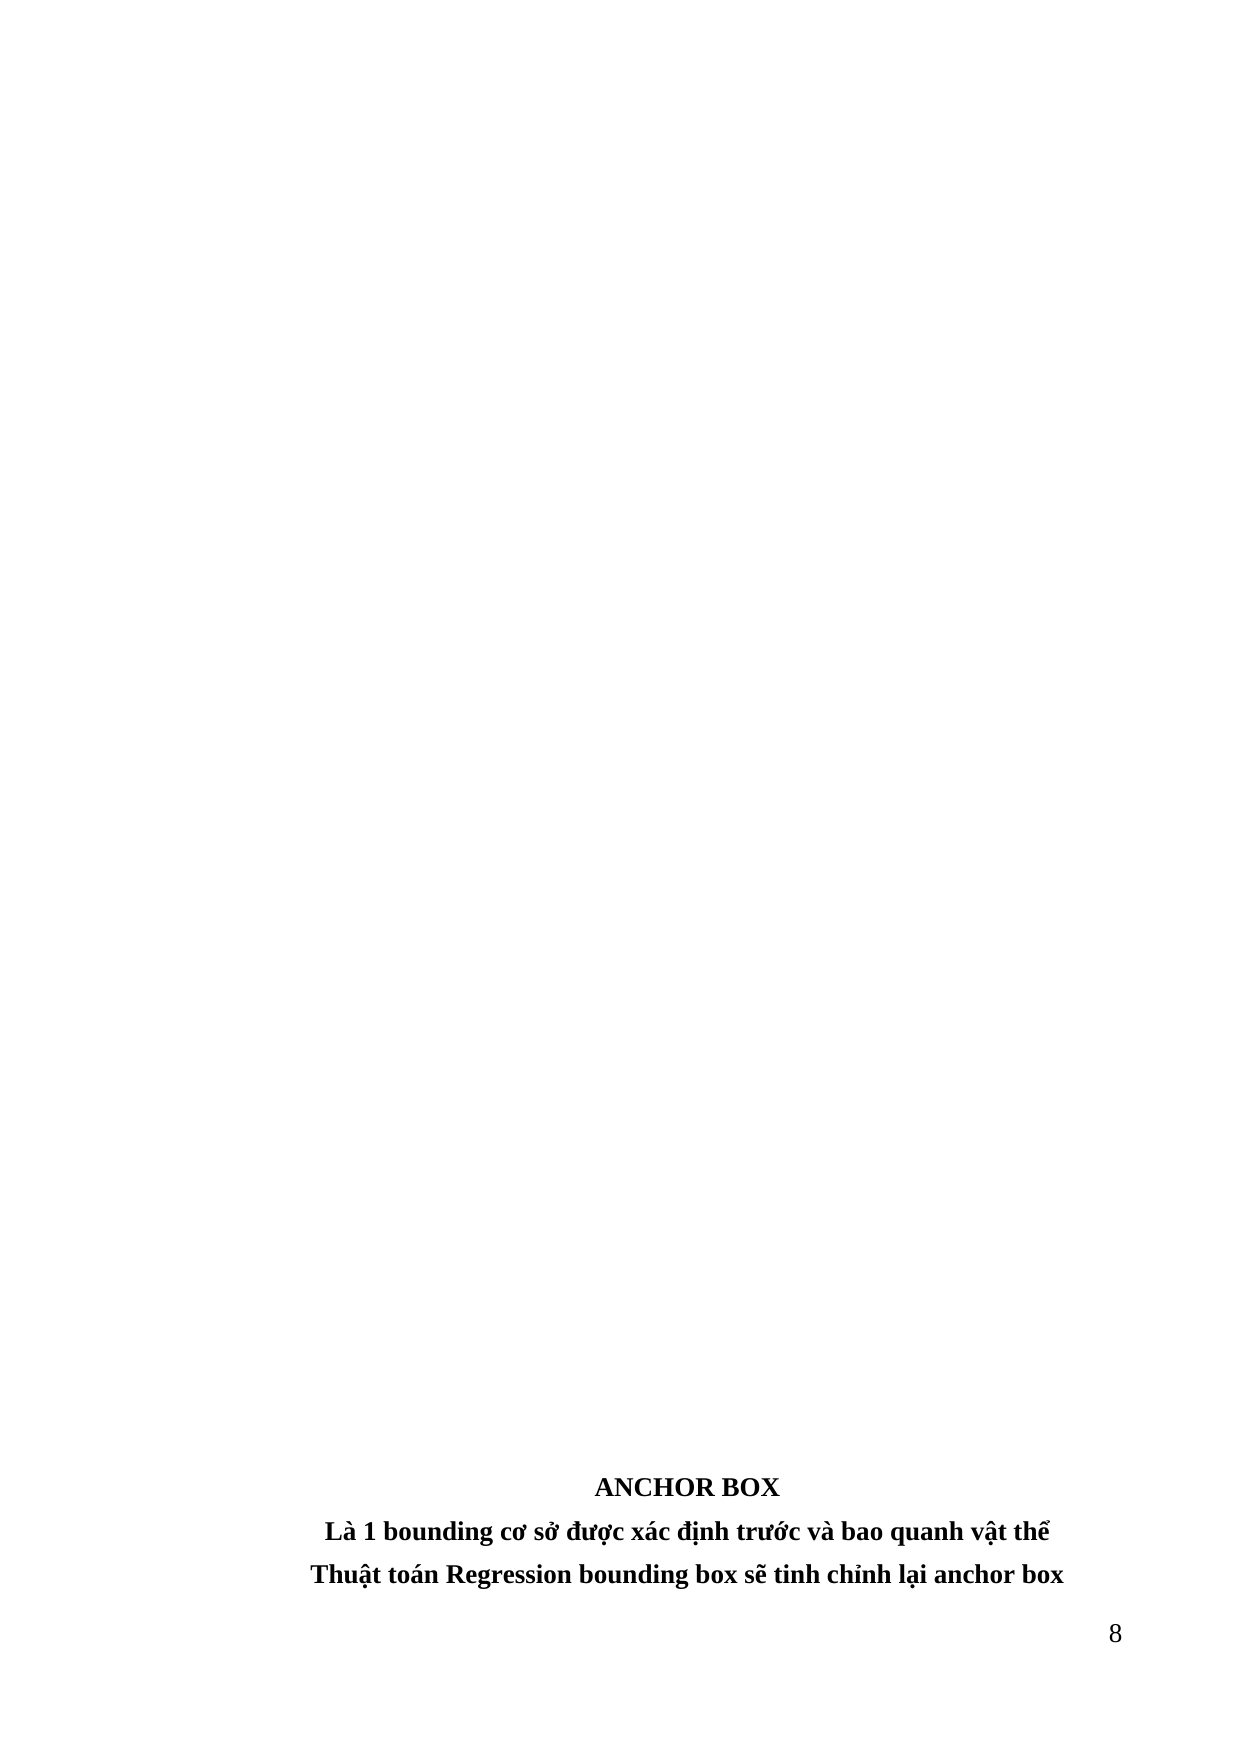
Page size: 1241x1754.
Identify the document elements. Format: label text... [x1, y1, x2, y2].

text ANCHOR BOX [252, 1471, 1122, 1502]
text Là 1 bounding cơ sở được xác định trước và bao quanh vật thể [252, 1515, 1122, 1546]
text Thuật toán Regression bounding box sẽ tinh chỉnh lại anchor box [252, 1558, 1122, 1589]
